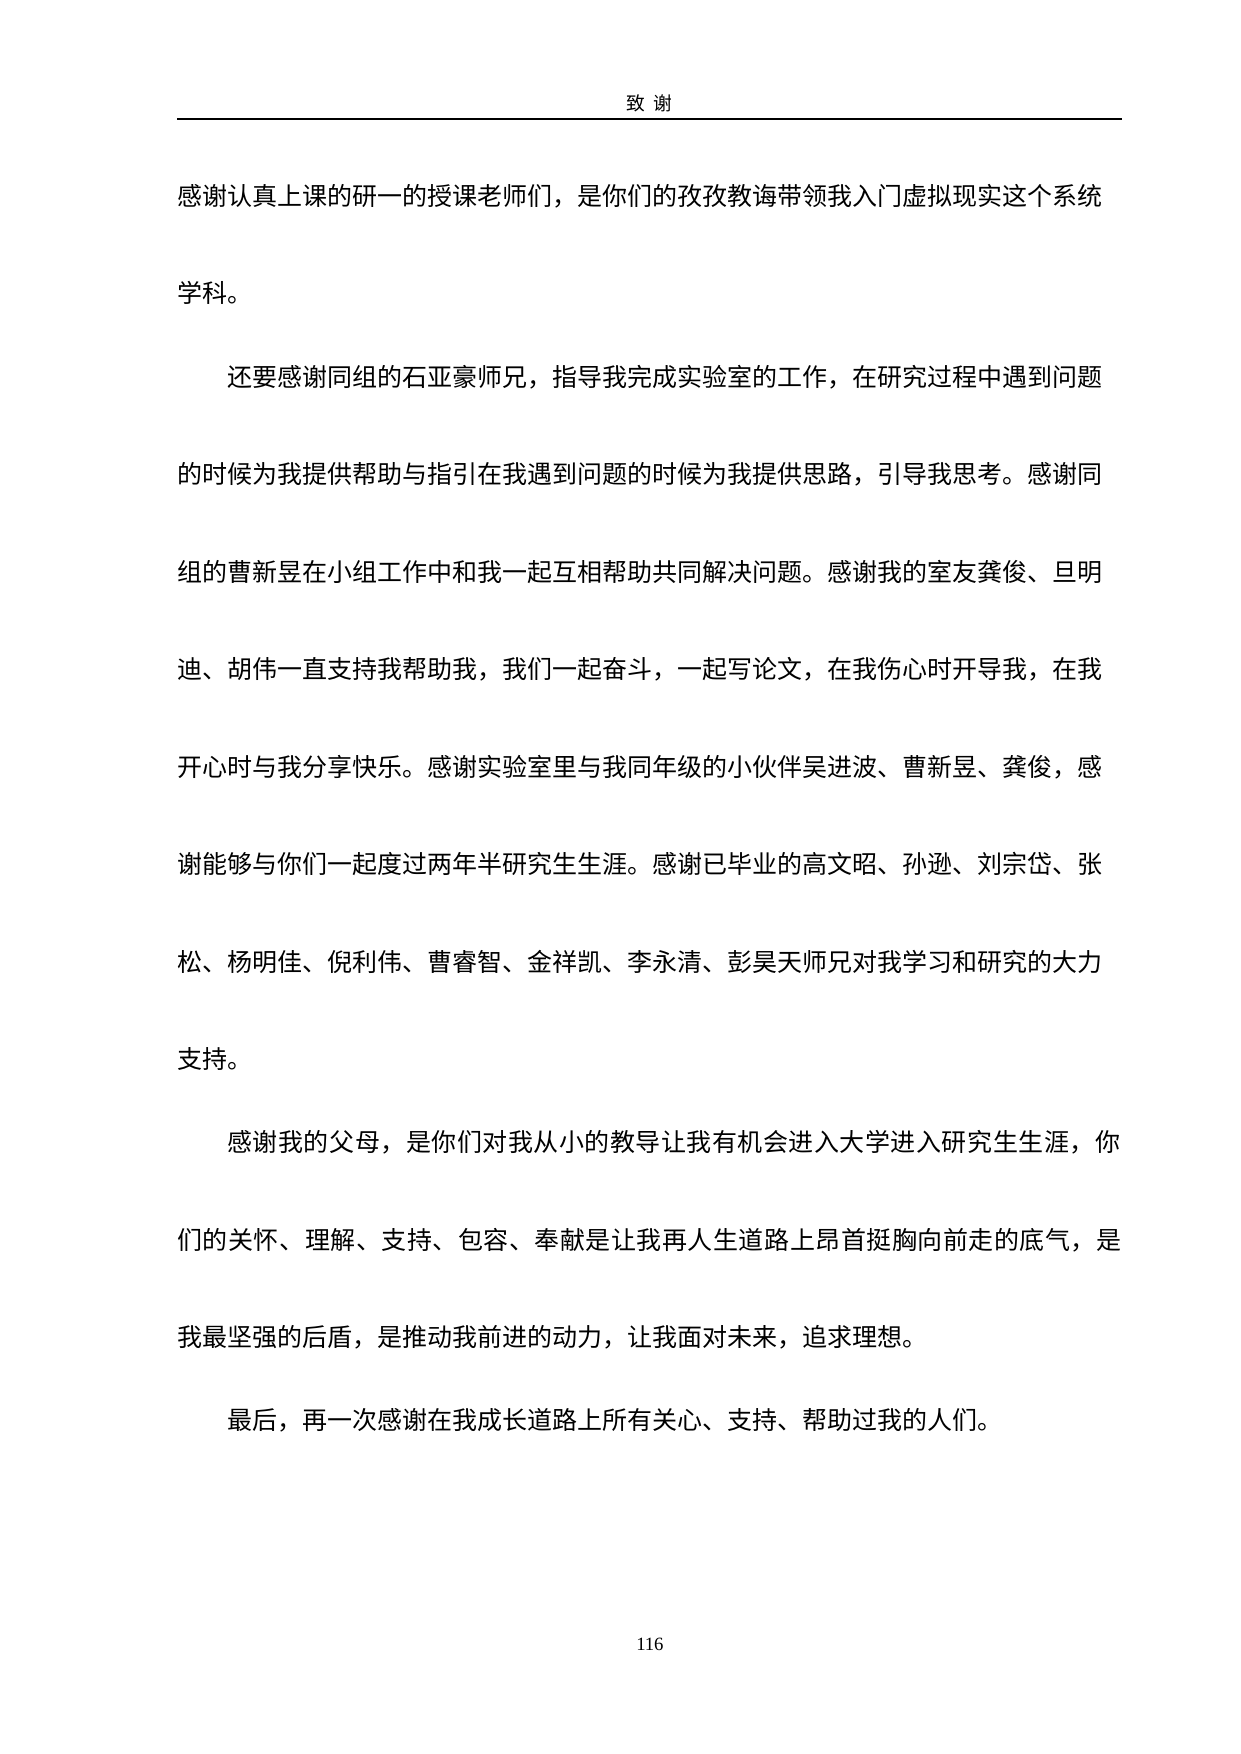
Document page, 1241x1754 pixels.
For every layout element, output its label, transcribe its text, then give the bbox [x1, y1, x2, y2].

text 感谢我的父母，是你们对我从小的教导让我有机会进入大学进入研究生生涯，你们的关怀、理解、支持、包容、奉献是让我再人生道路上昂首挺胸向前走的底气，是我最坚强的后盾，是推动我前进的动力，让我面对未来，追求理想。 [177, 1108, 1122, 1368]
text 最后，再一次感谢在我成长道路上所有关心、支持、帮助过我的人们。 [177, 1386, 1122, 1451]
text 还要感谢同组的石亚豪师兄，指导我完成实验室的工作，在研究过程中遇到问题的时候为我提供帮助与指引在我遇到问题的时候为我提供思路，引导我思考。感谢同组的曹新昱在小组工作中和我一起互相帮助共同解决问题。感谢我的室友龚俊、旦明迪、胡伟一直支持我帮助我，我们一起奋斗，一起写论文，在我伤心时开导我，在我开心时与我分享快乐。感谢实验室里与我同年级的小伙伴吴进波、曹新昱、龚俊，感谢能够与你们一起度过两年半研究生生涯。感谢已毕业的高文昭、孙逊、刘宗岱、张松、杨明佳、倪利伟、曹睿智、金祥凯、李永清、彭昊天师兄对我学习和研究的大力支持。 [177, 343, 1122, 1090]
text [177, 162, 1122, 324]
